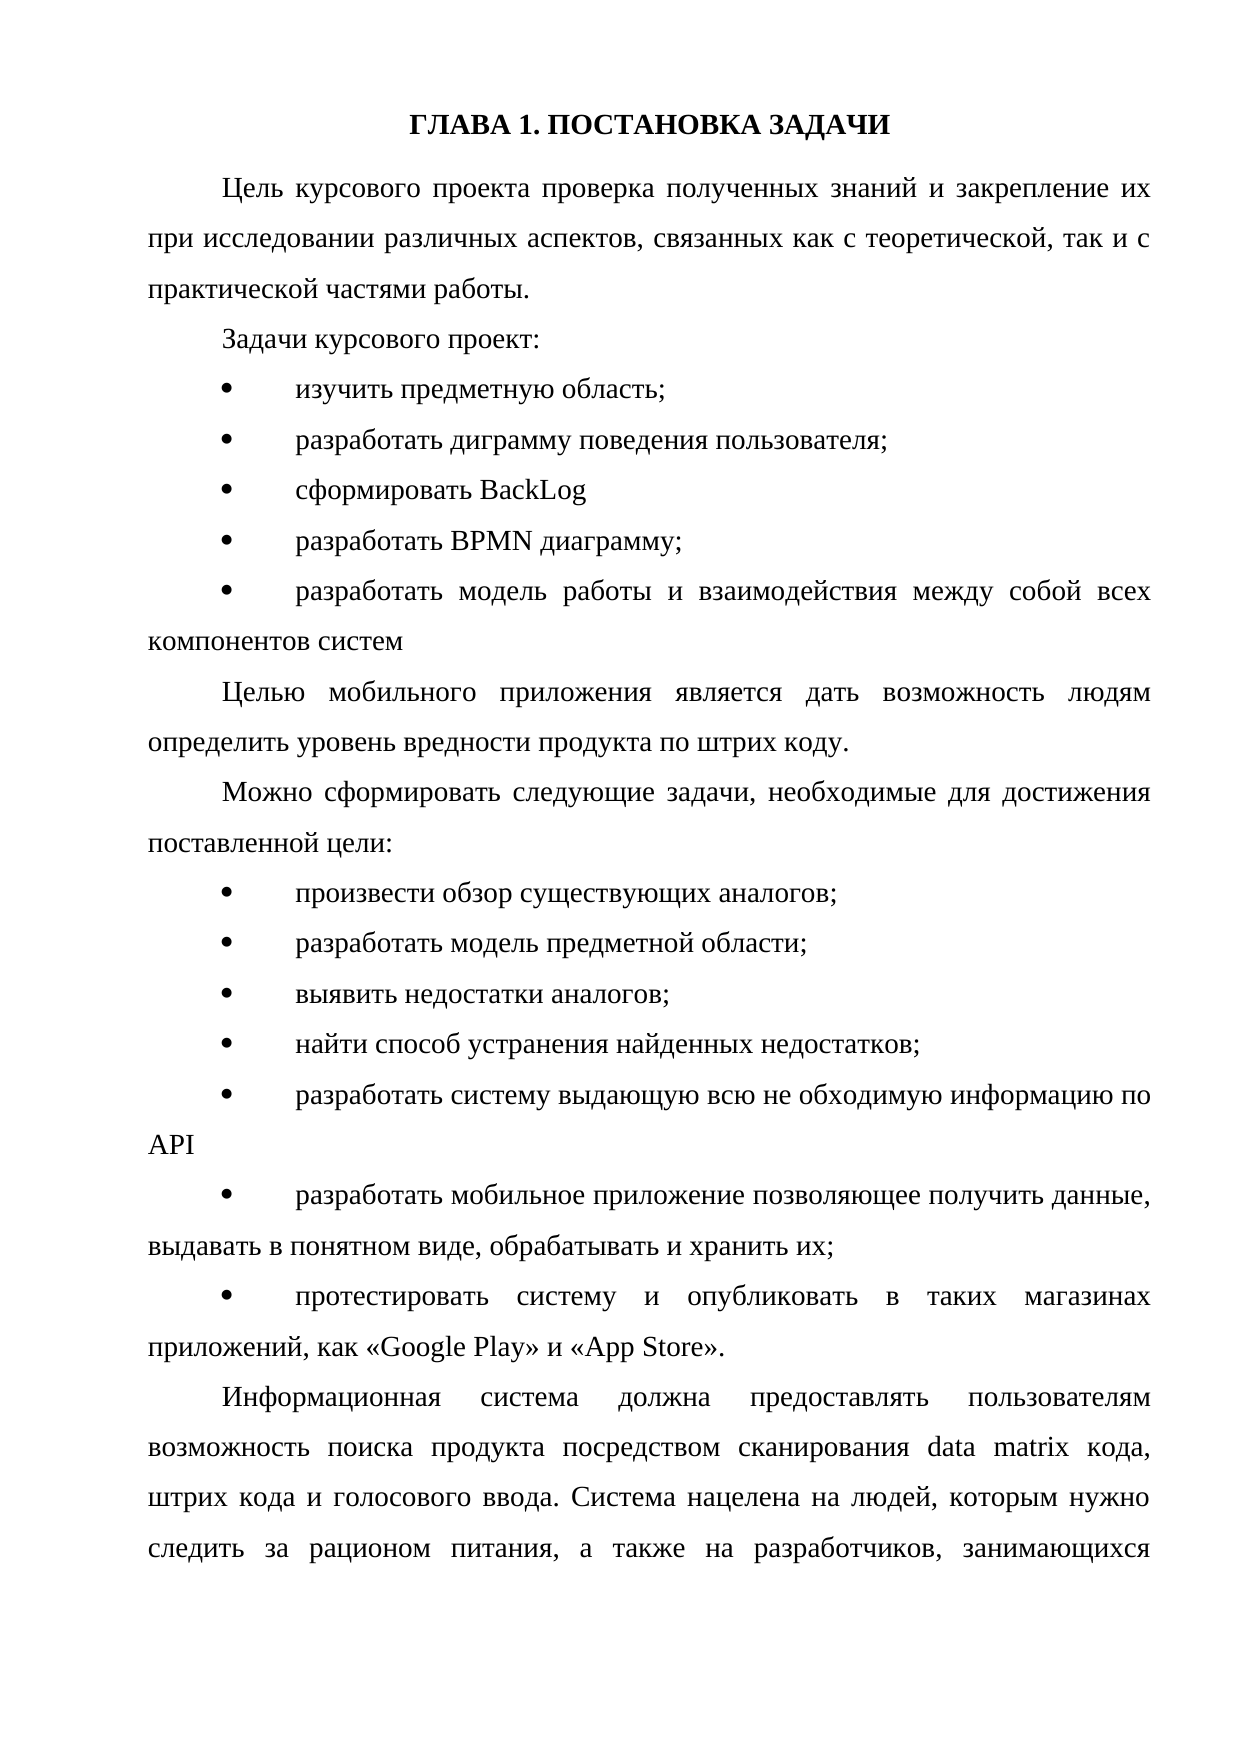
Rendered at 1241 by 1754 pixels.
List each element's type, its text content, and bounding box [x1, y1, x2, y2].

list выявить недостатки аналогов; [148, 976, 1152, 1009]
text Задачи курсового проект: [148, 321, 1152, 355]
text Цель курсового проекта проверка полученных знаний и закрепление их при исследовании различных аспектов, связанных как с теоретической, так и с практической частями работы. [148, 170, 1152, 304]
text Можно сформировать следующие задачи, необходимые для достижения поставленной цели: [148, 774, 1152, 858]
list разработать BPMN диаграмму; [148, 523, 1152, 556]
list изучить предметную область; [148, 371, 1152, 405]
subtitle ГЛАВА 1. ПОСТАНОВКА ЗАДАЧИ [148, 107, 1152, 141]
list разработать модель работы и взаимодействия между собой всех компонентов систем [148, 573, 1152, 657]
list найти способ устранения найденных недостатков; [148, 1026, 1152, 1060]
list сформировать BackLog [148, 472, 1152, 506]
list разработать систему выдающую всю не обходимую информацию по API [148, 1077, 1152, 1161]
list разработать мобильное приложение позволяющее получить данные, выдавать в понятном виде, обрабатывать и хранить их; [148, 1177, 1152, 1261]
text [148, 1379, 1152, 1563]
text Целью мобильного приложения является дать возможность людям определить уровень вредности продукта по штрих коду. [148, 674, 1152, 758]
list разработать модель предметной области; [148, 926, 1152, 959]
list разработать диграмму поведения пользователя; [148, 422, 1152, 456]
list произвести обзор существующих аналогов; [148, 875, 1152, 909]
list протестировать систему и опубликовать в таких магазинах приложений, как «Google Play» и «App Store». [148, 1278, 1152, 1362]
